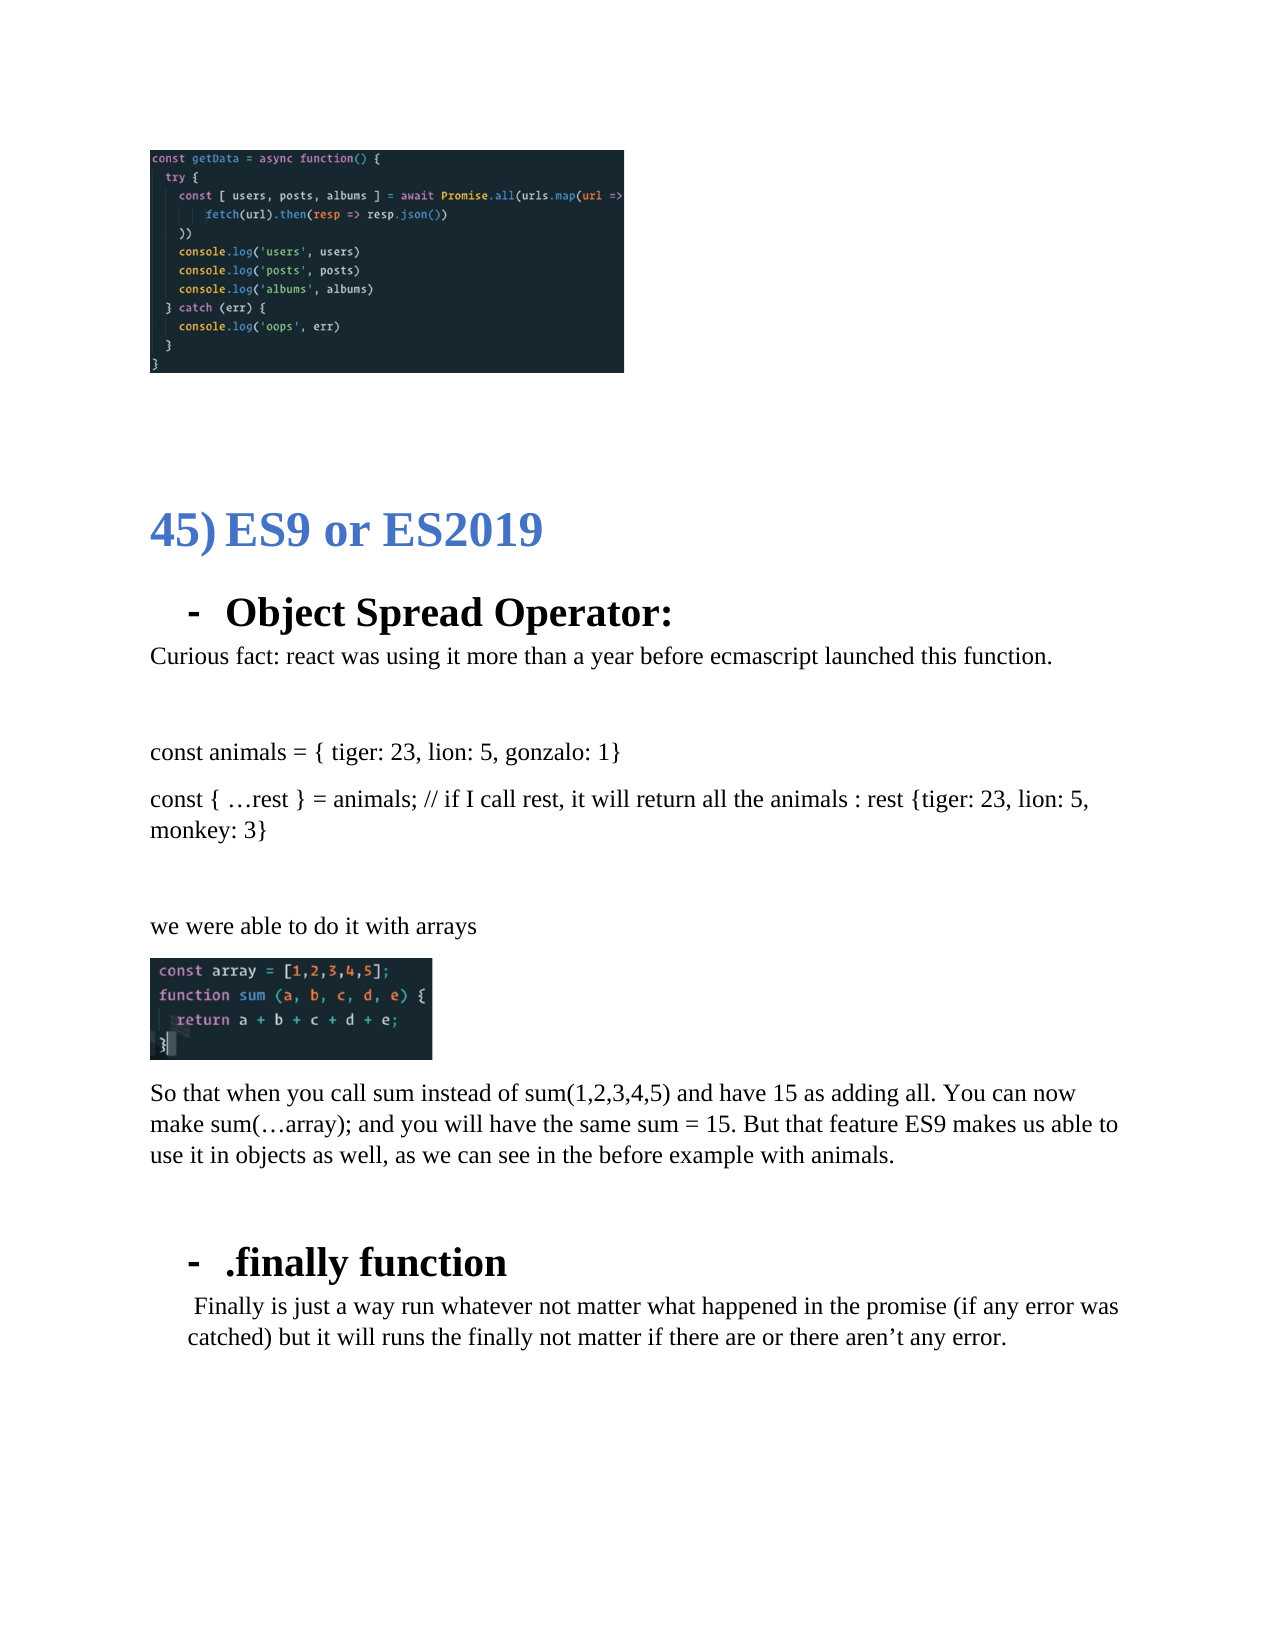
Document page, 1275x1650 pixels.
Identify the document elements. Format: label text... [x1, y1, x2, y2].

text we were able to do it with arrays [150, 911, 1125, 939]
text Finally is just a way run whatever not matter what happened in the promise (if any error was catched) but it will runs the finally not matter if there are or there aren’t any error. [187, 1291, 1125, 1351]
text Curious fact: react was using it more than a year before ecmascript launched this function. [150, 641, 1125, 670]
text const animals = { tiger: 23, lion: 5, gonzalo: 1} [150, 737, 1125, 765]
subtitle .finally function [187, 1236, 1125, 1287]
subtitle ES9 or ES2019 [150, 500, 1125, 557]
subtitle Object Spread Operator: [187, 586, 1125, 637]
picture [150, 958, 433, 1060]
text const { …rest } = animals; // if I call rest, it will return all the animals : rest {tiger: 23, lion: 5, monkey: 3} [150, 784, 1125, 844]
text So that when you call sum instead of sum(1,2,3,4,5) and have 15 as adding all. You can now make sum(…array); and you will have the same sum = 15. But that feature ES9 makes us able to use it in objects as well, as we can see in the before example with animals. [150, 1078, 1125, 1169]
picture [150, 150, 625, 373]
